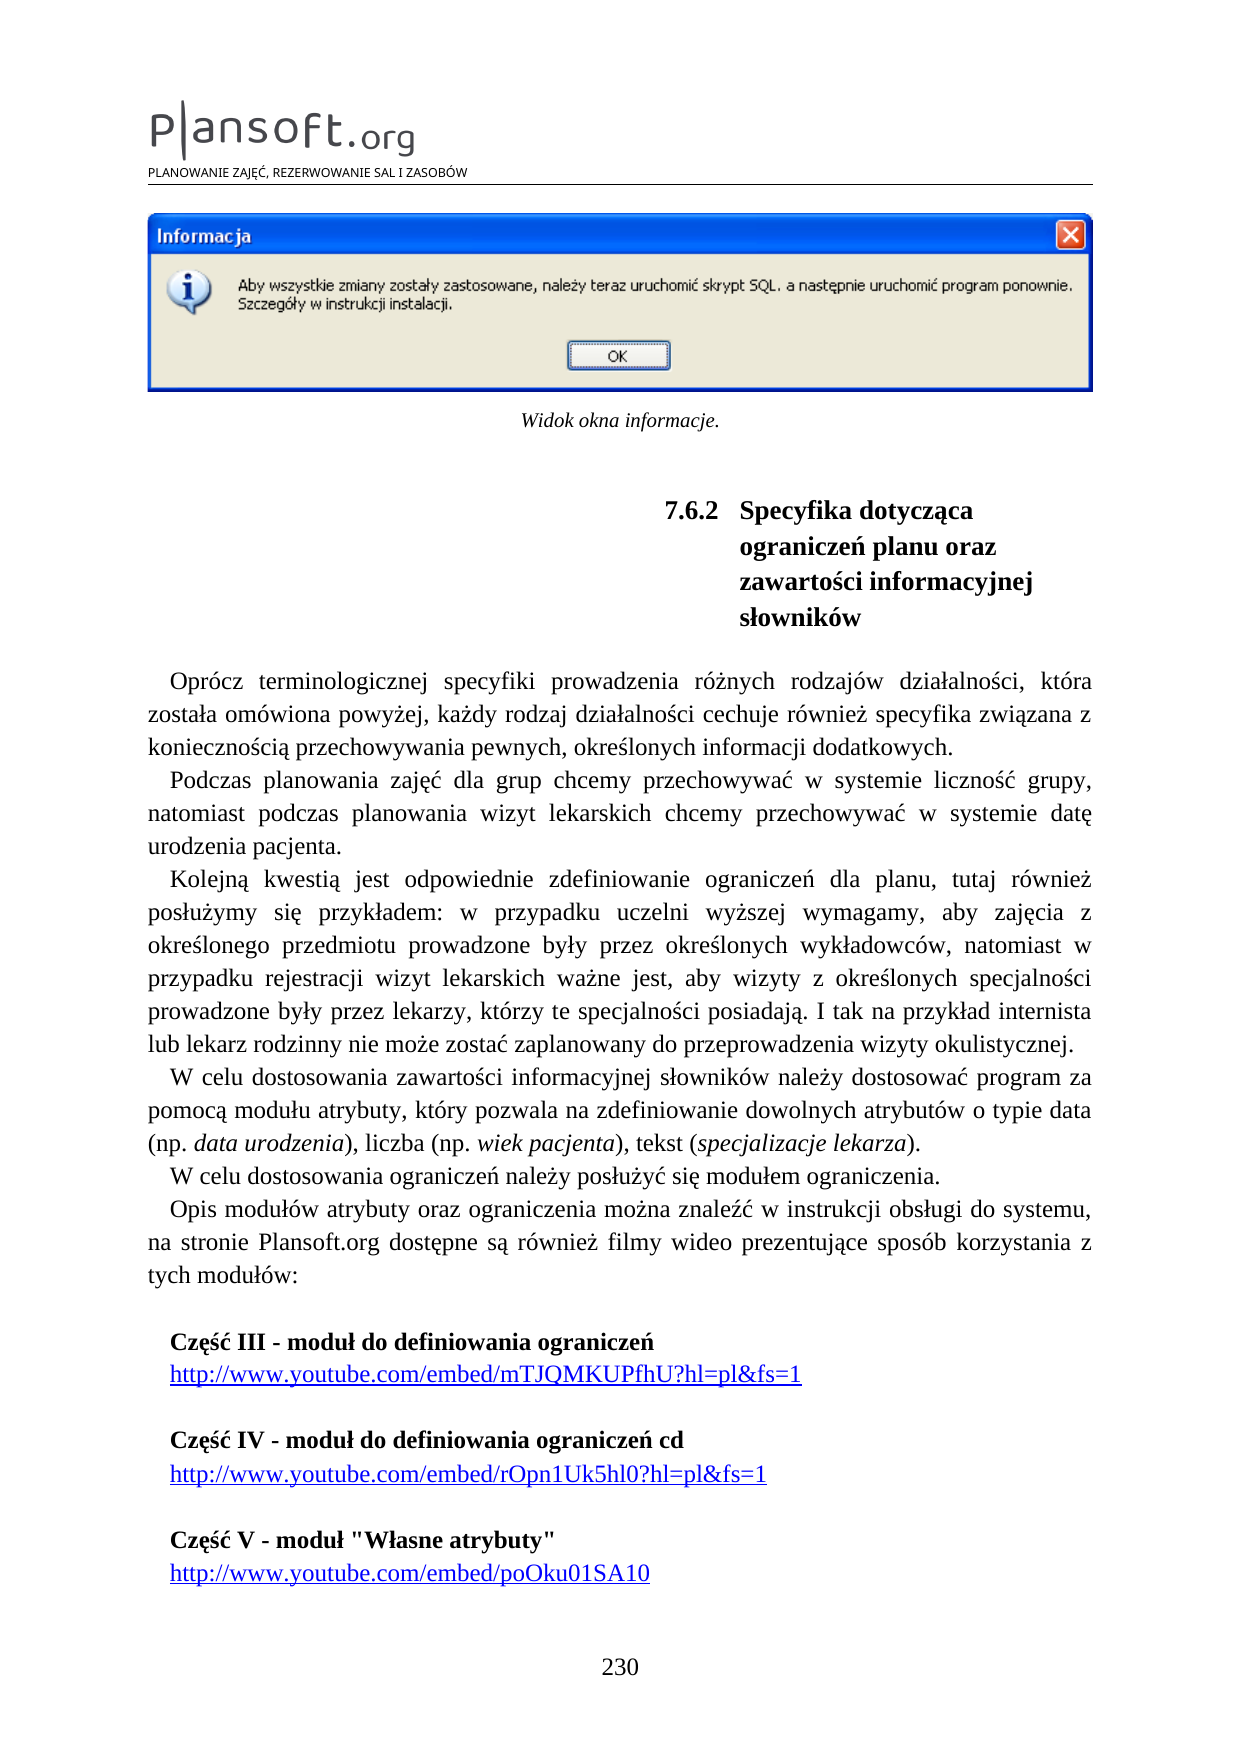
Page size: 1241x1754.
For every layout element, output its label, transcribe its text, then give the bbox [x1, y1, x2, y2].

text Część III - moduł do definiowania ograniczeń [148, 1327, 1093, 1355]
picture [147, 73, 418, 165]
text http://www.youtube.com/embed/poOku01SA10 [148, 1558, 1093, 1586]
text Opis modułów atrybuty oraz ograniczenia można znaleźć w instrukcji obsługi do systemu, na stronie Plansoft.org dostępne są również filmy wideo prezentujące sposób korzystania z tych modułów: [148, 1194, 1093, 1289]
text Widok okna informacje. [148, 408, 1093, 432]
text Kolejną kwestią jest odpowiednie zdefiniowanie ograniczeń dla planu, tutaj również posłużymy się przykładem: w przypadku uczelni wyższej wymagamy, aby zajęcia z określonego przedmiotu prowadzone były przez określonych wykładowców, natomiast w przypadku rejestracji wizyt lekarskich ważne jest, aby wizyty z określonych specjalności prowadzone były przez lekarzy, którzy te specjalności posiadają. I tak na przykład internista lub lekarz rodzinny nie może zostać zaplanowany do przeprowadzenia wizyty okulistycznej. [148, 864, 1093, 1058]
subtitle Specyfika dotycząca ograniczeń planu oraz zawartości informacyjnej słowników [664, 494, 1093, 632]
text http://www.youtube.com/embed/mTJQMKUPfhU?hl=pl&fs=1 [148, 1359, 1093, 1388]
text W celu dostosowania zawartości informacyjnej słowników należy dostosować program za pomocą modułu atrybuty, który pozwala na zdefiniowanie dowolnych atrybutów o typie data (np. data urodzenia), liczba (np. wiek pacjenta), tekst (specjalizacje lekarza). [148, 1062, 1093, 1157]
text Część V - moduł "Własne atrybuty" [148, 1525, 1093, 1553]
picture [147, 213, 1093, 392]
text Podczas planowania zajęć dla grup chcemy przechowywać w systemie liczność grupy, natomiast podczas planowania wizyt lekarskich chcemy przechowywać w systemie datę urodzenia pacjenta. [148, 765, 1093, 860]
text W celu dostosowania ograniczeń należy posłużyć się modułem ograniczenia. [148, 1161, 1093, 1190]
text Oprócz terminologicznej specyfiki prowadzenia różnych rodzajów działalności, która została omówiona powyżej, każdy rodzaj działalności cechuje również specyfika związana z koniecznością przechowywania pewnych, określonych informacji dodatkowych. [148, 666, 1093, 761]
text Część IV - moduł do definiowania ograniczeń cd [148, 1426, 1093, 1454]
text http://www.youtube.com/embed/rOpn1Uk5hl0?hl=pl&fs=1 [148, 1459, 1093, 1487]
